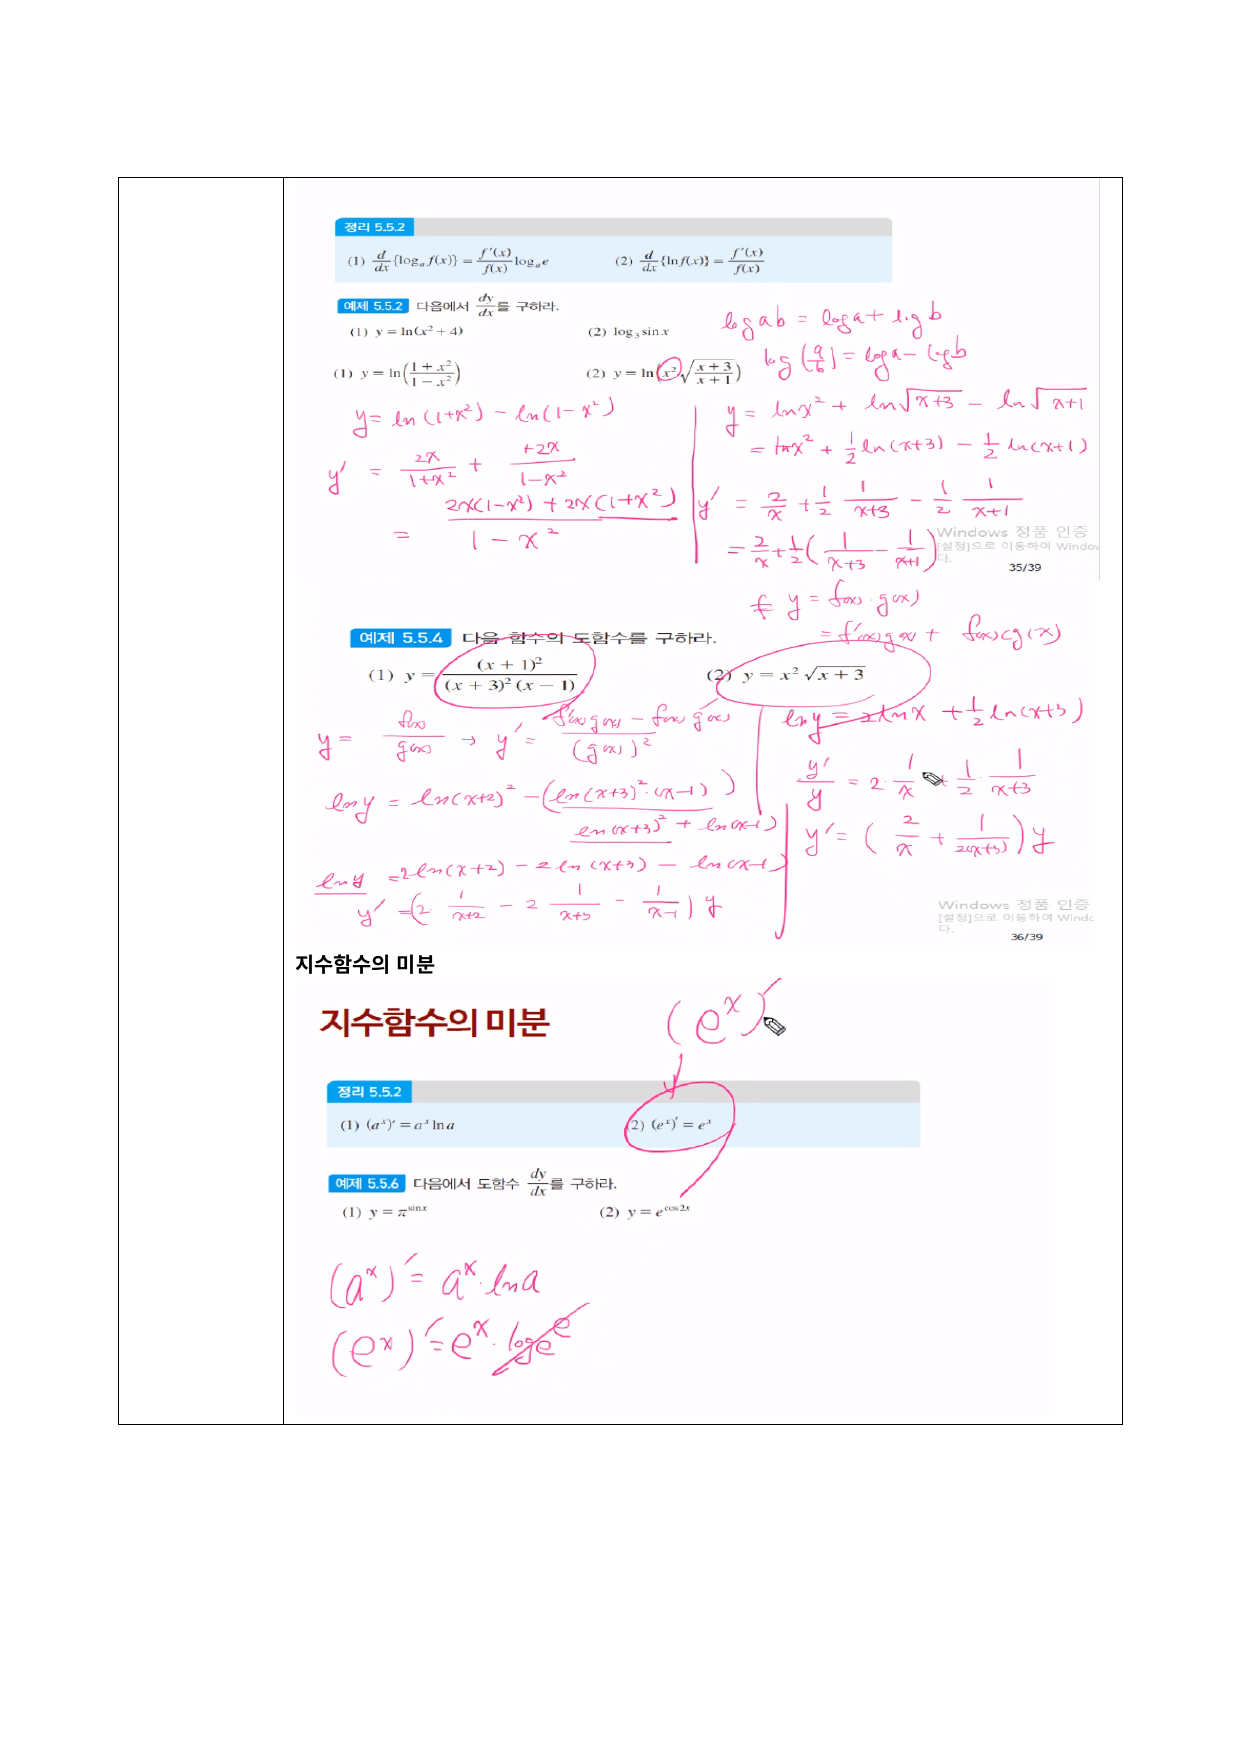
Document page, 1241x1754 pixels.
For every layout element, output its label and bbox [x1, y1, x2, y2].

picture [294, 178, 1100, 949]
table_cell [284, 178, 1122, 1424]
table_cell [119, 178, 283, 1424]
picture [294, 978, 1053, 1418]
